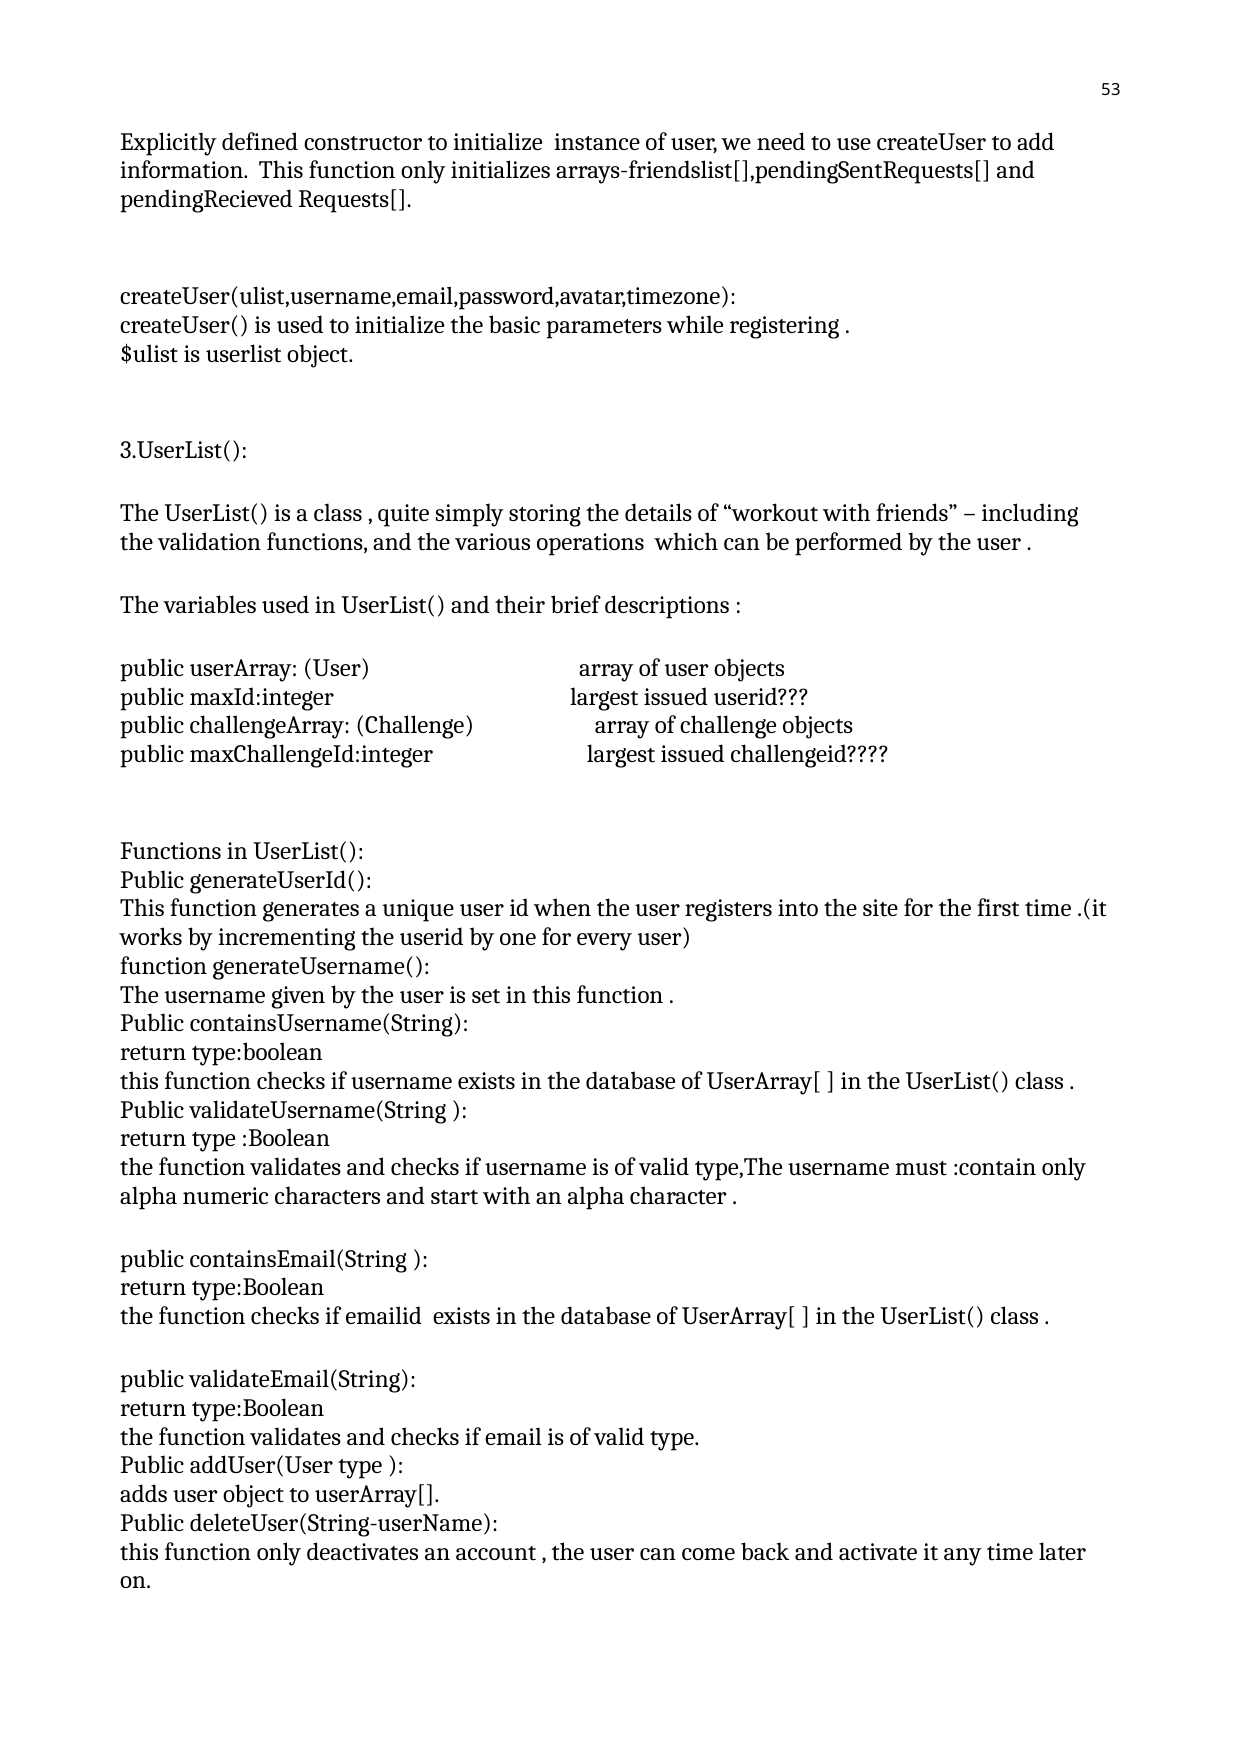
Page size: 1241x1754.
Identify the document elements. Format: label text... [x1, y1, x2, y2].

text This function generates a unique user id when the user registers into the site for the first time .(it works by incrementing the userid by one for every user) [120, 894, 1108, 952]
text public maxChallengeId:integer largest issued challengeid???? [120, 740, 1108, 769]
text Public containsUsername(String): [120, 1009, 1108, 1038]
text return type:Boolean [120, 1394, 1108, 1422]
text The username given by the user is set in this function . [120, 981, 1108, 1009]
text Explicitly defined constructor to initialize instance of user, we need to use createUser to add information. This function only initializes arrays-friendslist[],pendingSentRequests[] and pendingRecieved Requests[]. [120, 128, 1108, 214]
text createUser() is used to initialize the basic parameters while registering . [120, 311, 1108, 339]
text the function validates and checks if email is of valid type. [120, 1422, 1108, 1451]
text Public generateUserId(): [120, 866, 1108, 894]
text this function only deactivates an account , the user can come back and activate it any time later on. [120, 1537, 1108, 1595]
text the function validates and checks if username is of valid type,The username must :contain only alpha numeric characters and start with an alpha character . [120, 1153, 1108, 1211]
text adds user object to userArray[]. [120, 1480, 1108, 1509]
text $ulist is userlist object. [120, 339, 1108, 368]
text return type :Boolean [120, 1124, 1108, 1153]
text The variables used in UserList() and their brief descriptions : [120, 591, 1108, 619]
text Public addUser(User type ): [120, 1451, 1108, 1480]
text public maxId:integer largest issued userid??? [120, 682, 1108, 711]
text public userArray: (User) array of user objects [120, 654, 1108, 682]
text the function checks if emailid exists in the database of UserArray[ ] in the UserList() class . [120, 1302, 1108, 1331]
text Functions in UserList(): [120, 837, 1108, 866]
text 3.UserList(): [120, 436, 1108, 465]
text return type:Boolean [120, 1273, 1108, 1302]
text createUser(ulist,username,email,password,avatar,timezone): [120, 282, 1108, 311]
text return type:boolean [120, 1038, 1108, 1067]
text public validateEmail(String): [120, 1365, 1108, 1394]
text public challengeArray: (Challenge) array of challenge objects [120, 711, 1108, 740]
text public containsEmail(String ): [120, 1244, 1108, 1273]
text function generateUsername(): [120, 952, 1108, 981]
text The UserList() is a class , quite simply storing the details of “workout with friends” – including the validation functions, and the various operations which can be performed by the user . [120, 499, 1108, 557]
text Public deleteUser(String-userName): [120, 1509, 1108, 1537]
text Public validateUsername(String ): [120, 1096, 1108, 1124]
text this function checks if username exists in the database of UserArray[ ] in the UserList() class . [120, 1067, 1108, 1096]
